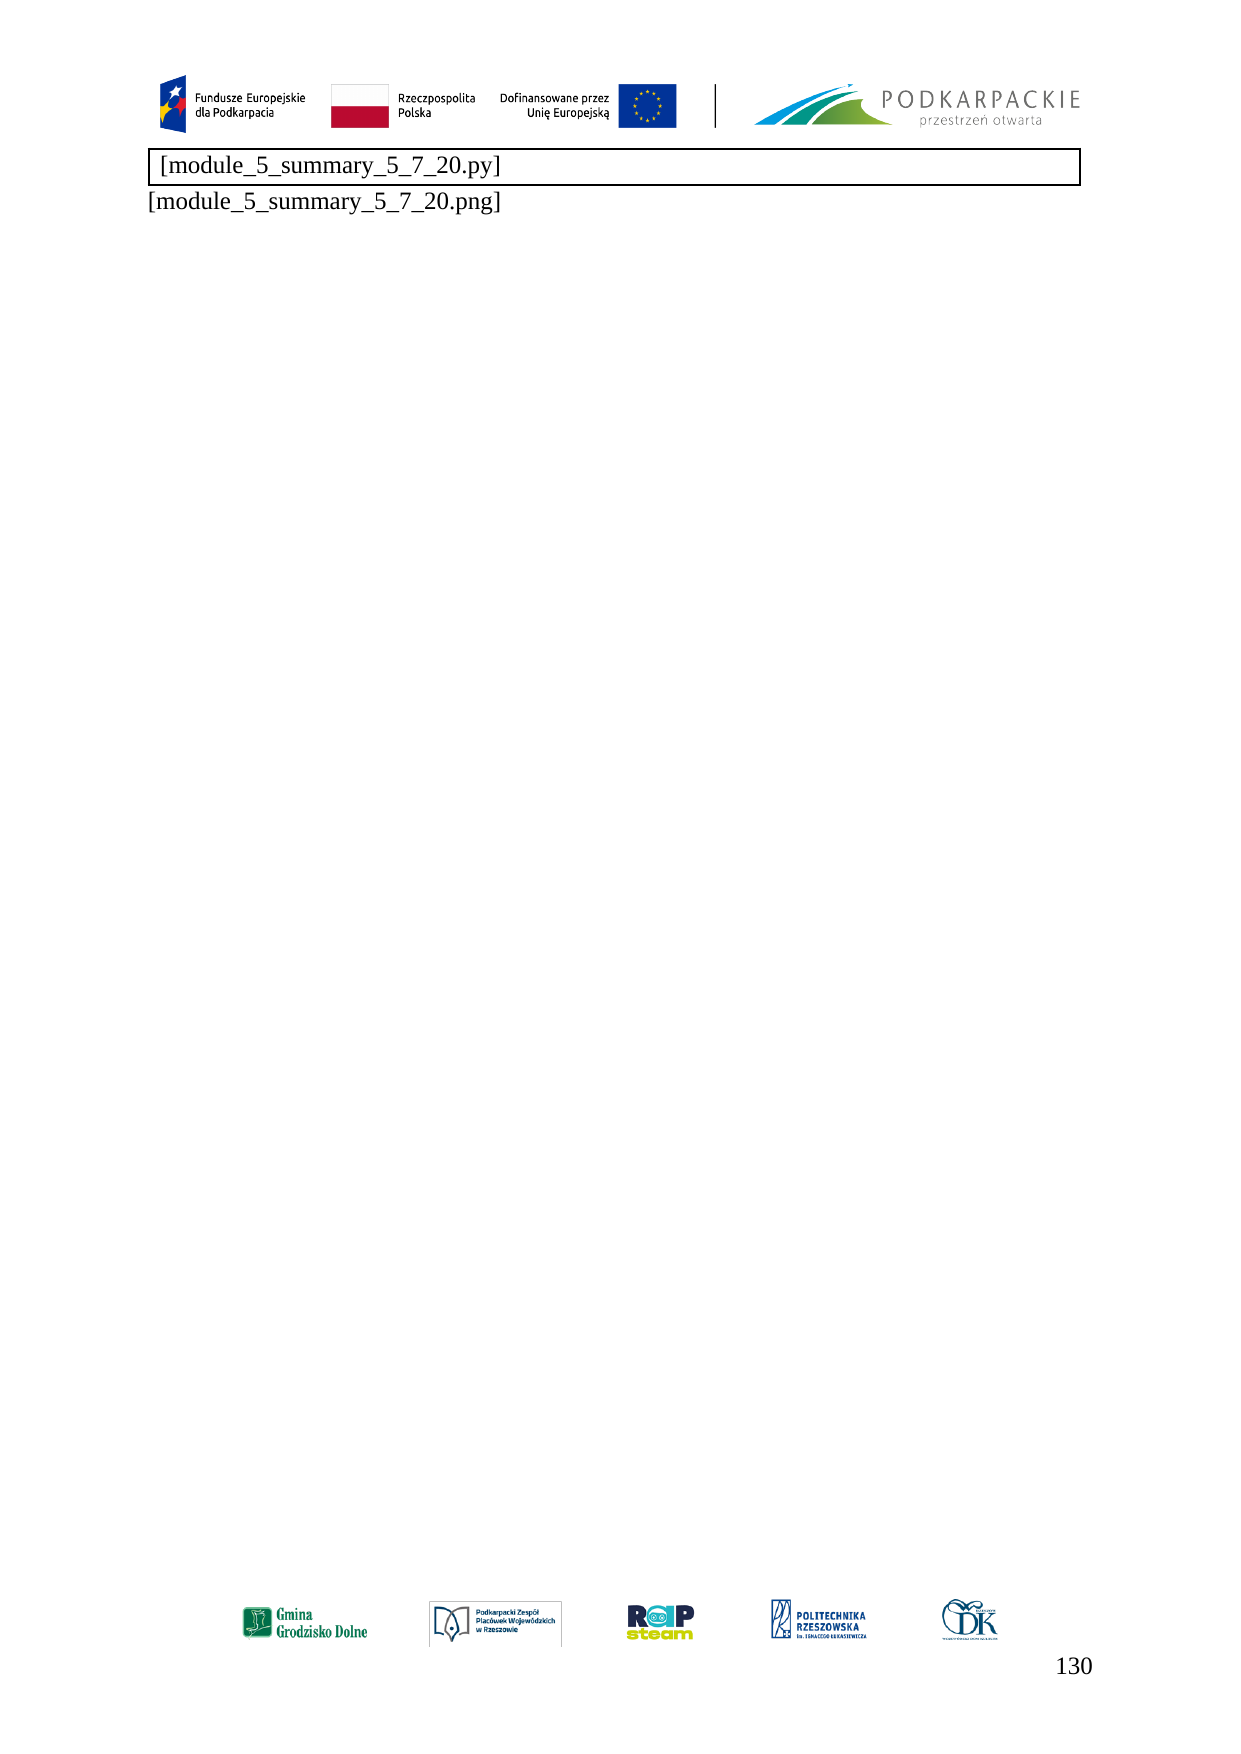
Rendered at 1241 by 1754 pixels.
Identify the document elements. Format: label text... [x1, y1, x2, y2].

text [module_5_summary_5_7_20.png] [148, 186, 1092, 215]
picture [147, 60, 1093, 148]
picture [242, 1585, 998, 1652]
table_header [module_5_summary_5_7_20.py] [150, 150, 1079, 184]
